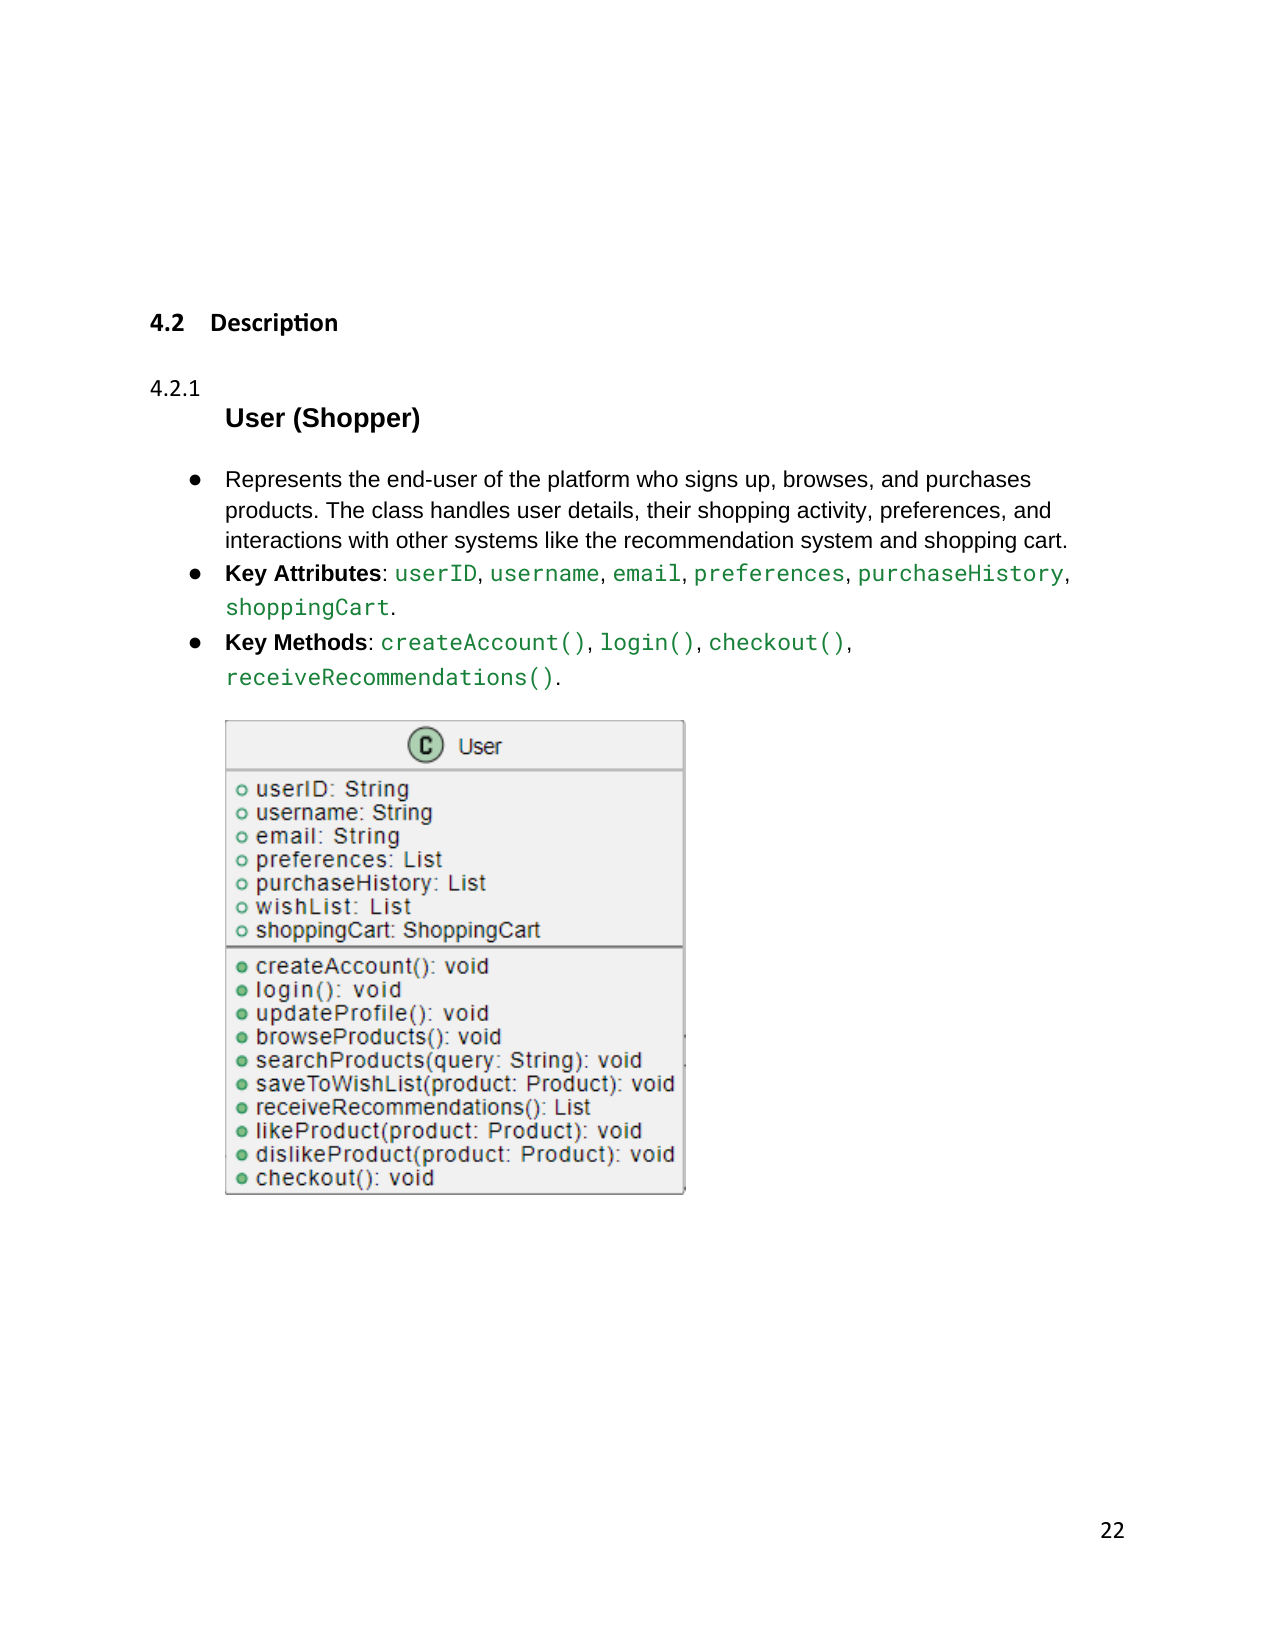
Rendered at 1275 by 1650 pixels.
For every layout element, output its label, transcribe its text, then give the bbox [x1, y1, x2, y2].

list Represents the end-user of the platform who signs up, browses, and purchases products. The class handles user details, their shopping activity, preferences, and interactions with other systems like the recommendation system and shopping cart. [187, 464, 1125, 553]
list Key Attributes: userID, username, email, preferences, purchaseHistory, shoppingCart. [187, 557, 1125, 622]
list User (Shopper) [150, 372, 1125, 464]
picture [225, 720, 686, 1195]
subtitle Description [150, 306, 1125, 372]
list Key Methods: createAccount(), login(), checkout(), receiveRecommendations(). [187, 626, 1125, 691]
